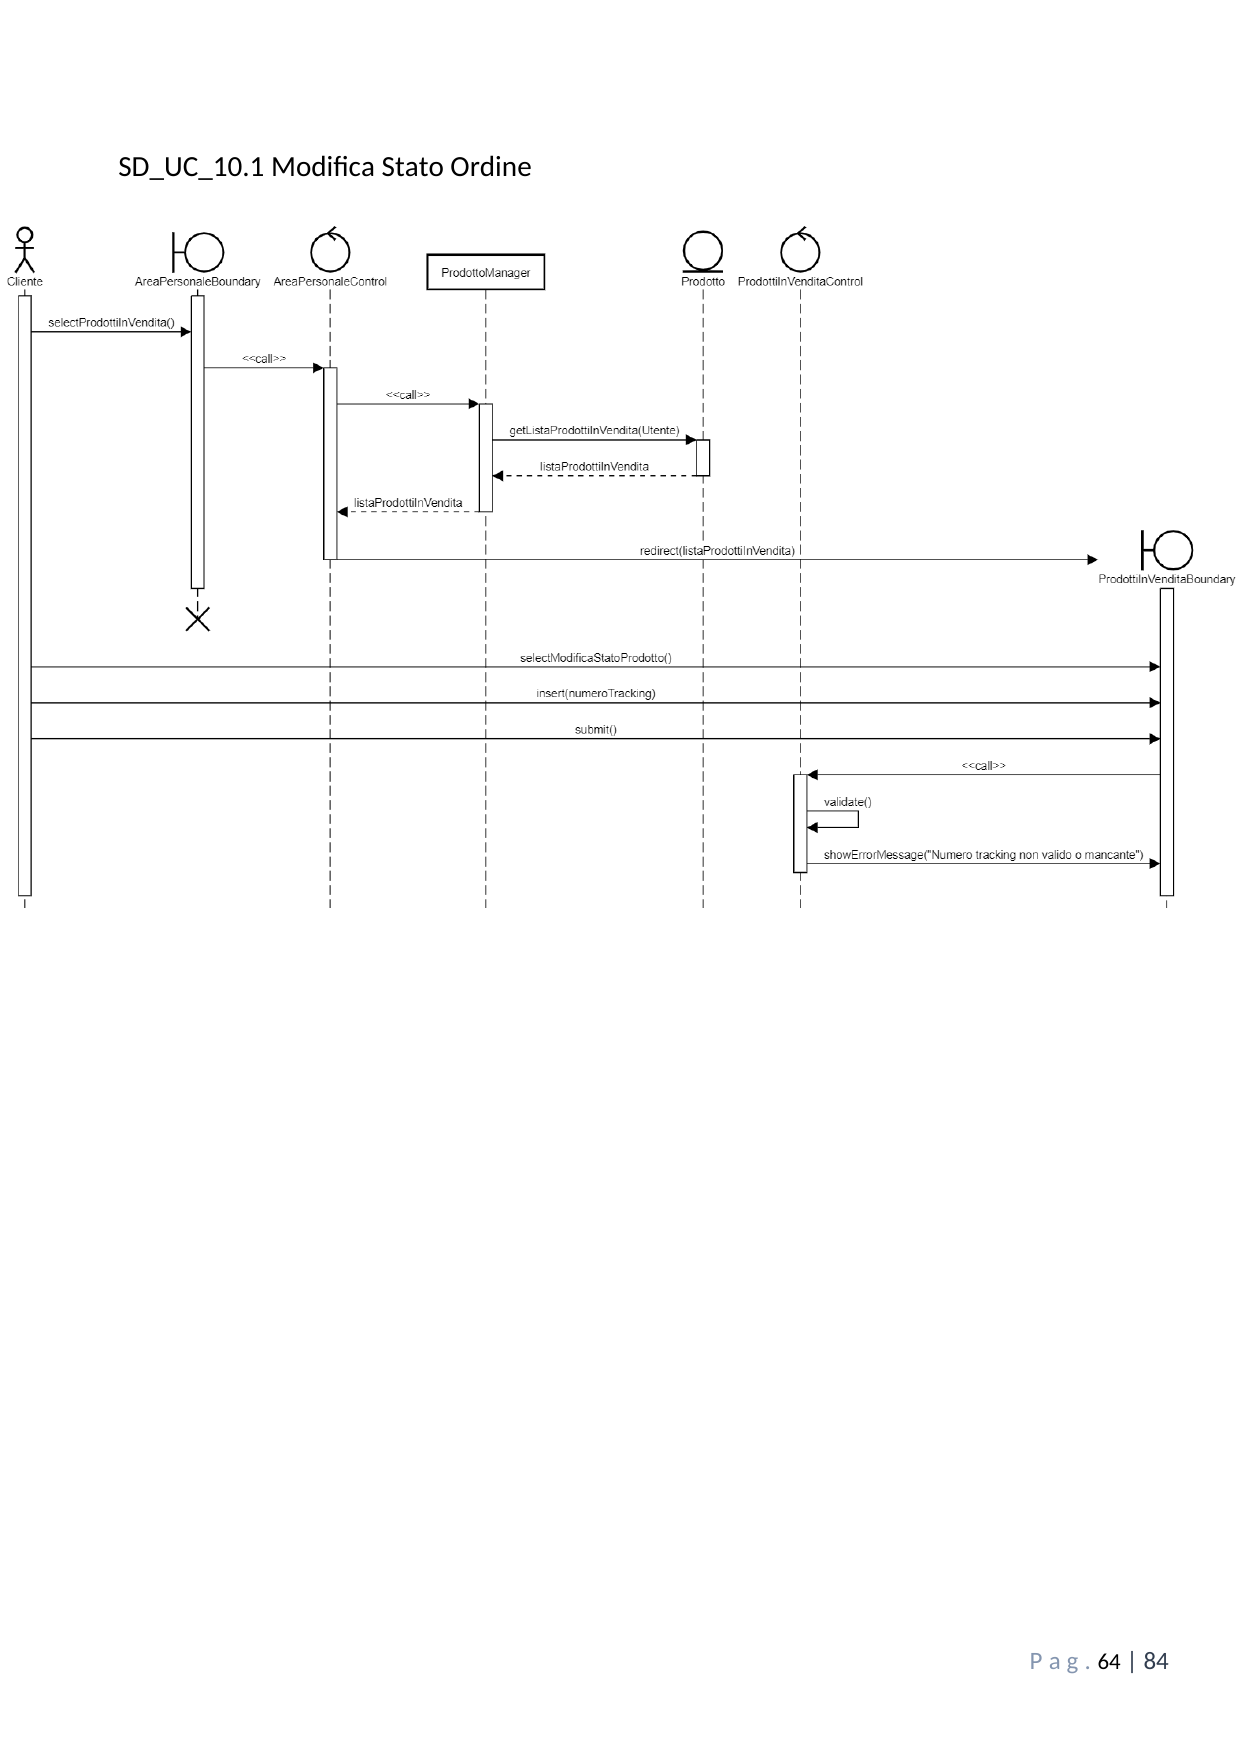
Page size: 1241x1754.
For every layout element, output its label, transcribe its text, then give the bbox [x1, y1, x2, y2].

text SD_UC_10.1 Modifica Stato Ordine [118, 148, 1122, 183]
picture [0, 219, 1240, 908]
